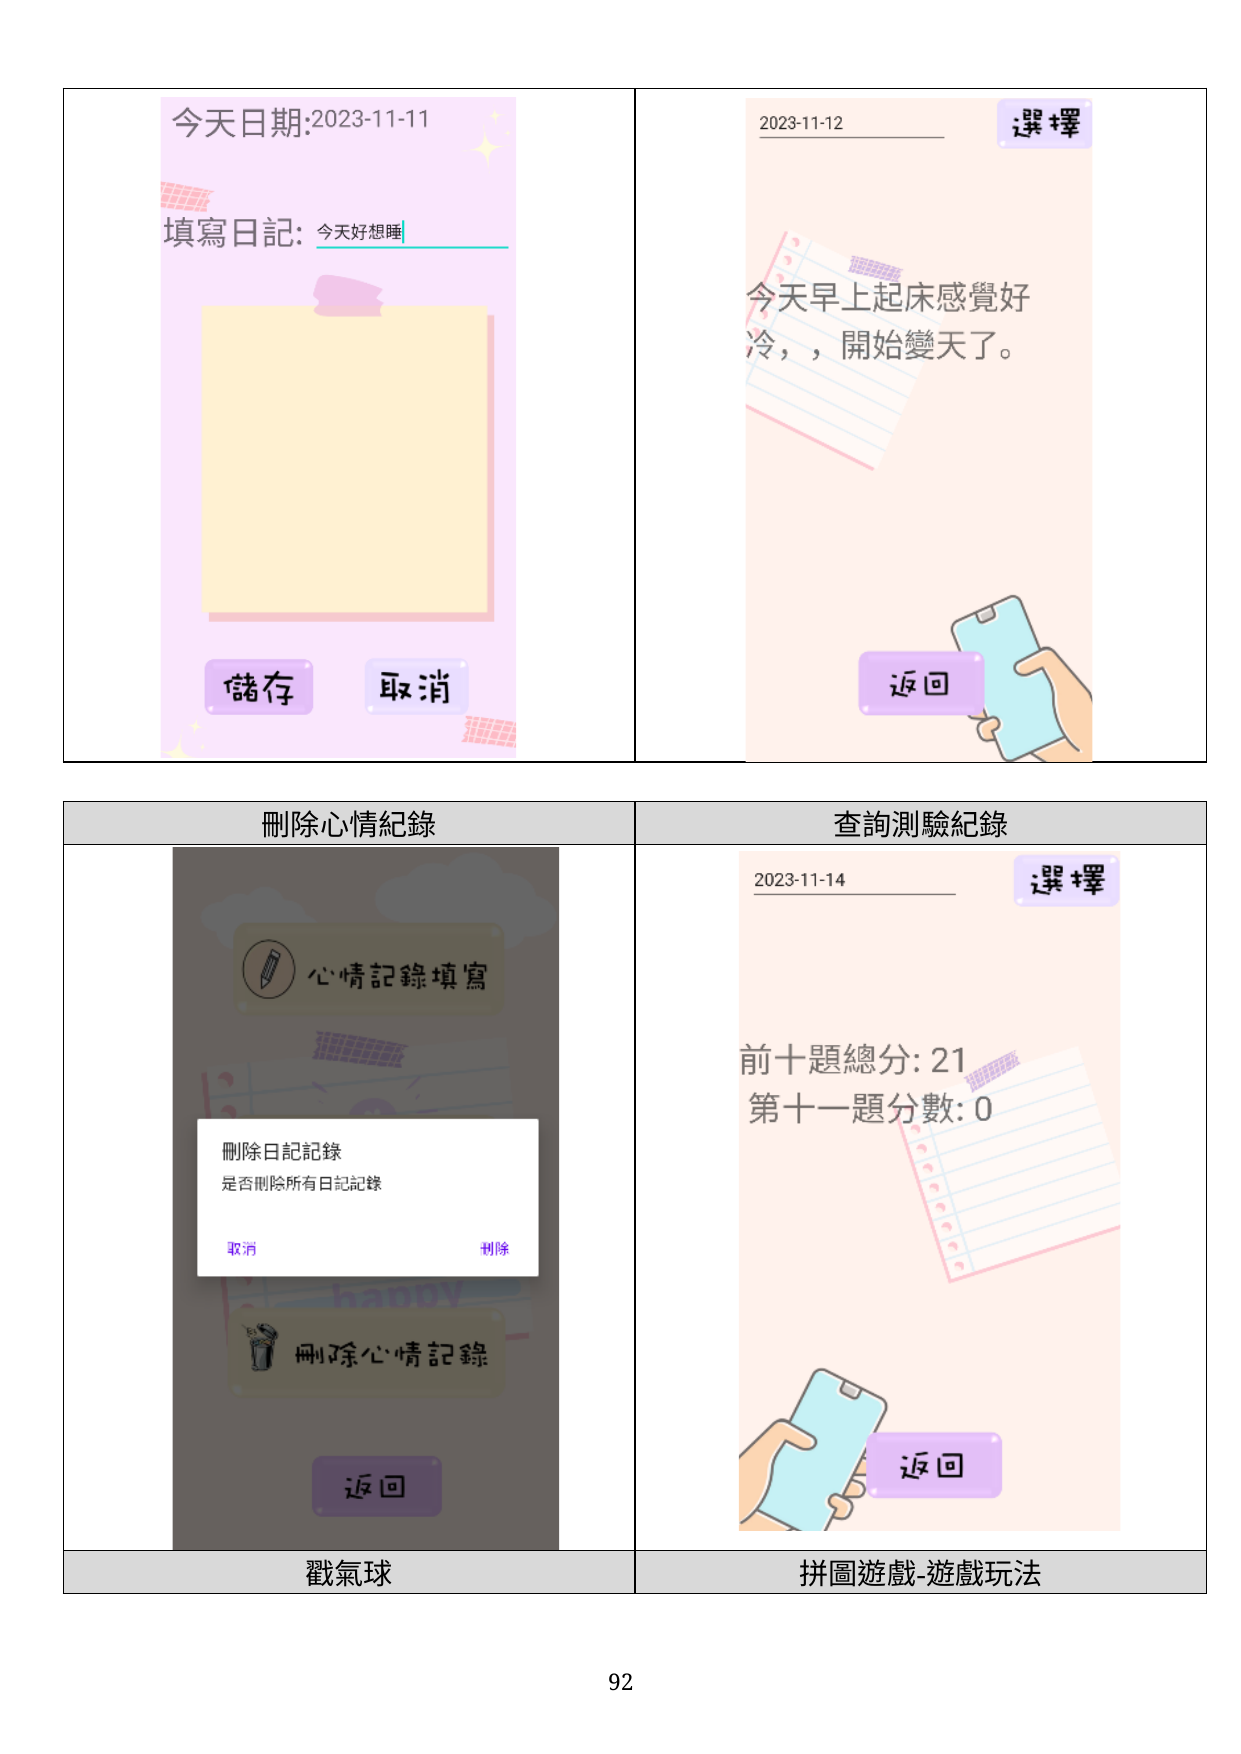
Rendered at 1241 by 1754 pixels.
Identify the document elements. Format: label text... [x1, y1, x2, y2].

picture [745, 98, 1093, 762]
picture [738, 851, 1121, 1531]
table_header 查詢測驗紀錄 [636, 802, 1206, 844]
picture [160, 97, 517, 758]
table_cell [64, 89, 634, 761]
table_cell 戳氣球 [64, 1551, 634, 1593]
table_cell 拼圖遊戲-遊戲玩法 [636, 1551, 1206, 1593]
table_cell [636, 89, 1206, 761]
picture [172, 847, 560, 1550]
table_cell [64, 845, 634, 1550]
table_header 刪除心情紀錄 [64, 802, 634, 844]
table_cell [636, 845, 1206, 1550]
